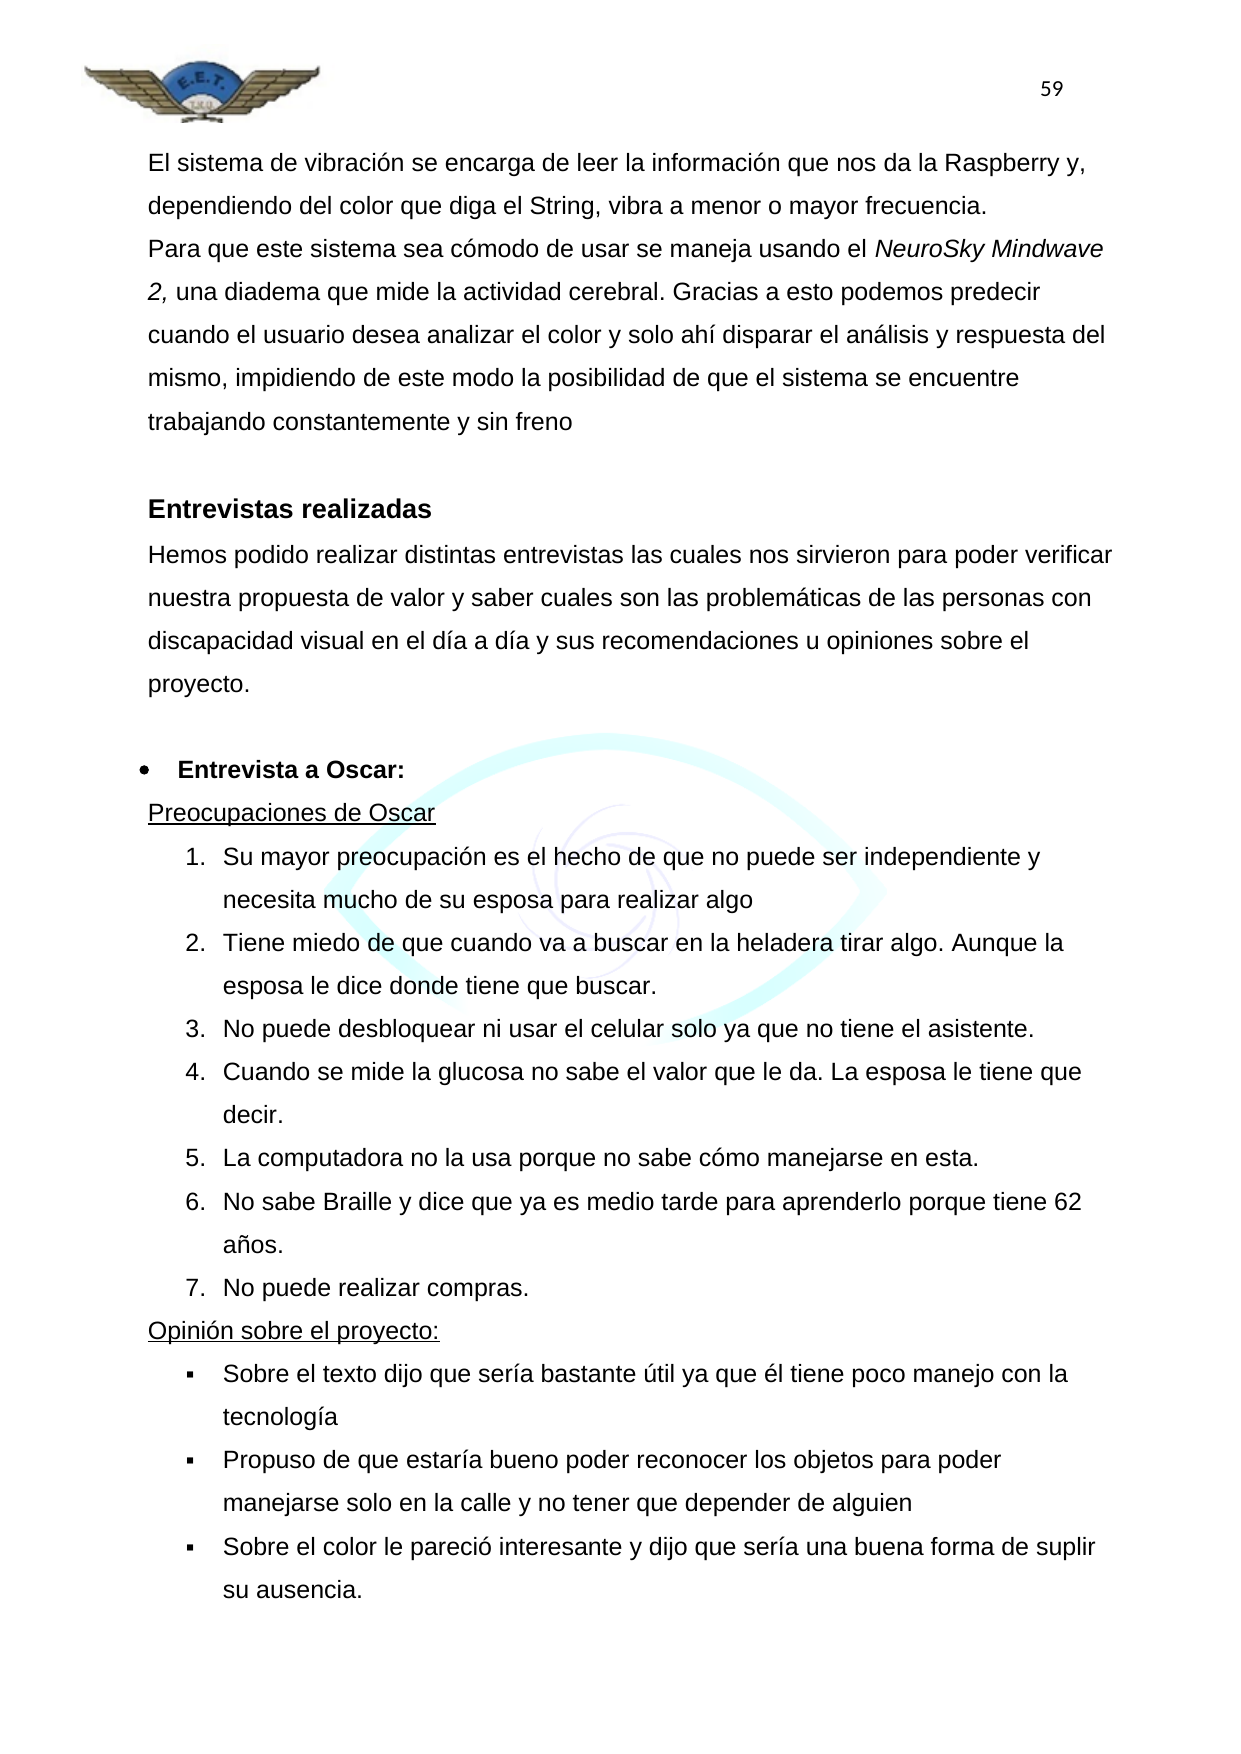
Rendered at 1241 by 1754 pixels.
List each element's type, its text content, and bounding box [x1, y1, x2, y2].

list Cuando se mide la glucosa no sabe el valor que le da. La esposa le tiene que decir. [185, 1057, 1122, 1129]
list Sobre el texto dijo que sería bastante útil ya que él tiene poco manejo con la tecnología [185, 1359, 1122, 1431]
list No puede desbloquear ni usar el celular solo ya que no tiene el asistente. [185, 1014, 1122, 1043]
list La computadora no la usa porque no sabe cómo manejarse en esta. [185, 1143, 1122, 1172]
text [148, 148, 1122, 435]
list No puede realizar compras. [185, 1273, 1122, 1302]
list Su mayor preocupación es el hecho de que no puede ser independiente y necesita mucho de su esposa para realizar algo [185, 842, 1122, 913]
text Entrevistas realizadas [148, 493, 1122, 524]
list Entrevista a Oscar: [140, 755, 1122, 784]
list Propuso de que estaría bueno poder reconocer los objetos para poder manejarse solo en la calle y no tener que depender de alguien [185, 1445, 1122, 1517]
list Tiene miedo de que cuando va a buscar en la heladera tirar algo. Aunque la esposa le dice donde tiene que buscar. [185, 928, 1122, 1000]
list Sobre el color le pareció interesante y dijo que sería una buena forma de suplir su ausencia. [185, 1532, 1122, 1603]
list No sabe Braille y dice que ya es medio tarde para aprenderlo porque tiene 62 años. [185, 1187, 1122, 1258]
text Opinión sobre el proyecto: [148, 1316, 1122, 1345]
text Hemos podido realizar distintas entrevistas las cuales nos sirvieron para poder verificar nuestra propuesta de valor y saber cuales son las problemáticas de las personas con discapacidad visual en el día a día y sus recomendaciones u opiniones sobre el proyecto. [148, 539, 1122, 698]
text Preocupaciones de Oscar [148, 798, 1122, 827]
